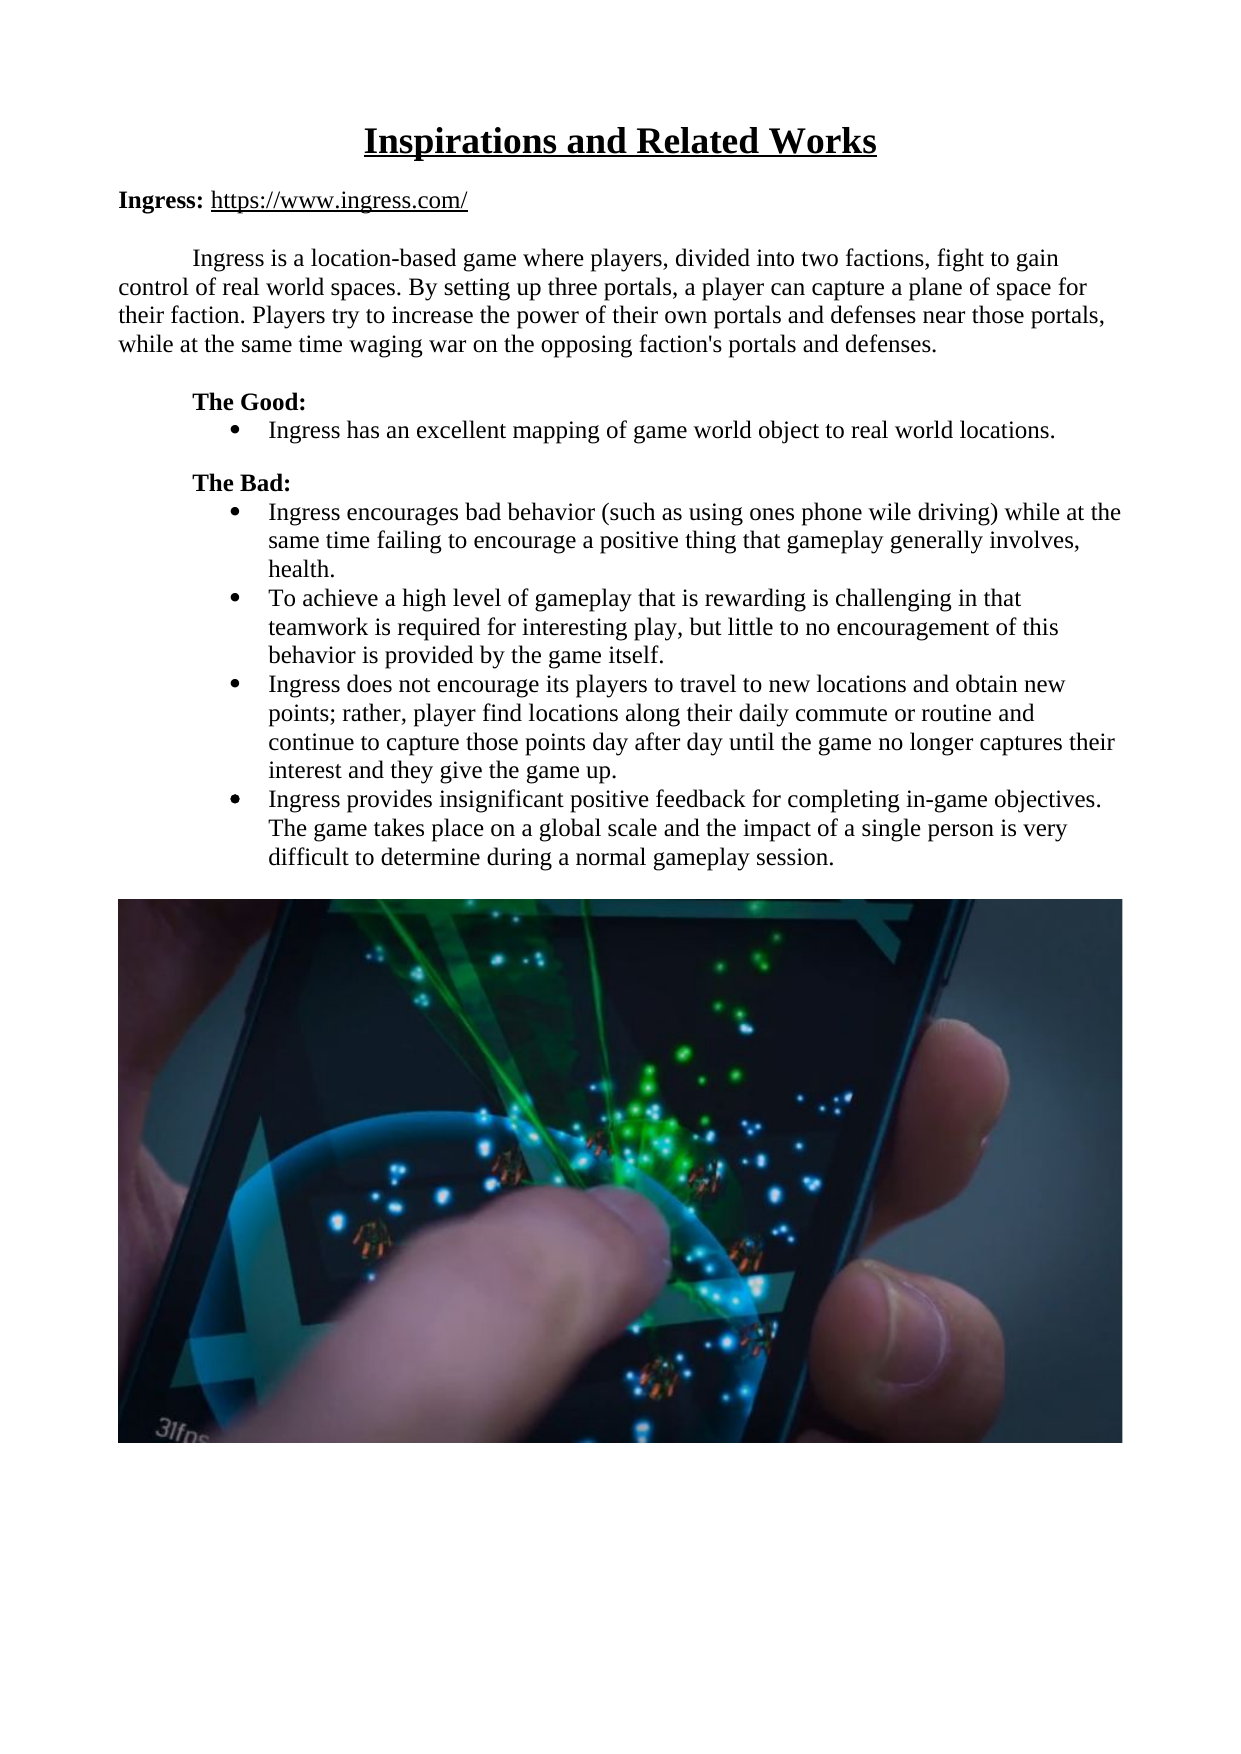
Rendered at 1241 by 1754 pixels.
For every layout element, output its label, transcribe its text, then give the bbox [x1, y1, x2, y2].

text Inspirations and Related Works [118, 118, 1122, 161]
list Ingress provides insignificant positive feedback for completing in-game objectives. The game takes place on a global scale and the impact of a single person is very difficult to determine during a normal gameplay session. [231, 784, 1122, 871]
list Ingress does not encourage its players to travel to new locations and obtain new points; rather, player find locations along their daily commute or routine and continue to capture those points day after day until the game no longer captures their interest and they give the game up. [231, 669, 1122, 784]
text The Good: [118, 387, 1122, 415]
text Ingress: https://www.ingress.com/ [118, 185, 1122, 214]
text Ingress is a location-based game where players, divided into two factions, fight to gain control of real world spaces. By setting up three portals, a player can capture a plane of space for their faction. Players try to increase the power of their own portals and defenses near those portals, while at the same time waging war on the opposing faction's portals and defenses. [118, 243, 1122, 358]
list To achieve a high level of gameplay that is rewarding is challenging in that teamwork is required for interesting play, but little to no encouragement of this behavior is provided by the game itself. [231, 583, 1122, 669]
list Ingress has an excellent mapping of game world object to real world locations. [231, 415, 1122, 444]
list Ingress encourages bad behavior (such as using ones phone wile driving) while at the same time failing to encourage a positive thing that gameplay generally involves, health. [231, 497, 1122, 583]
text The Bad: [118, 468, 1122, 497]
picture [118, 899, 1123, 1443]
